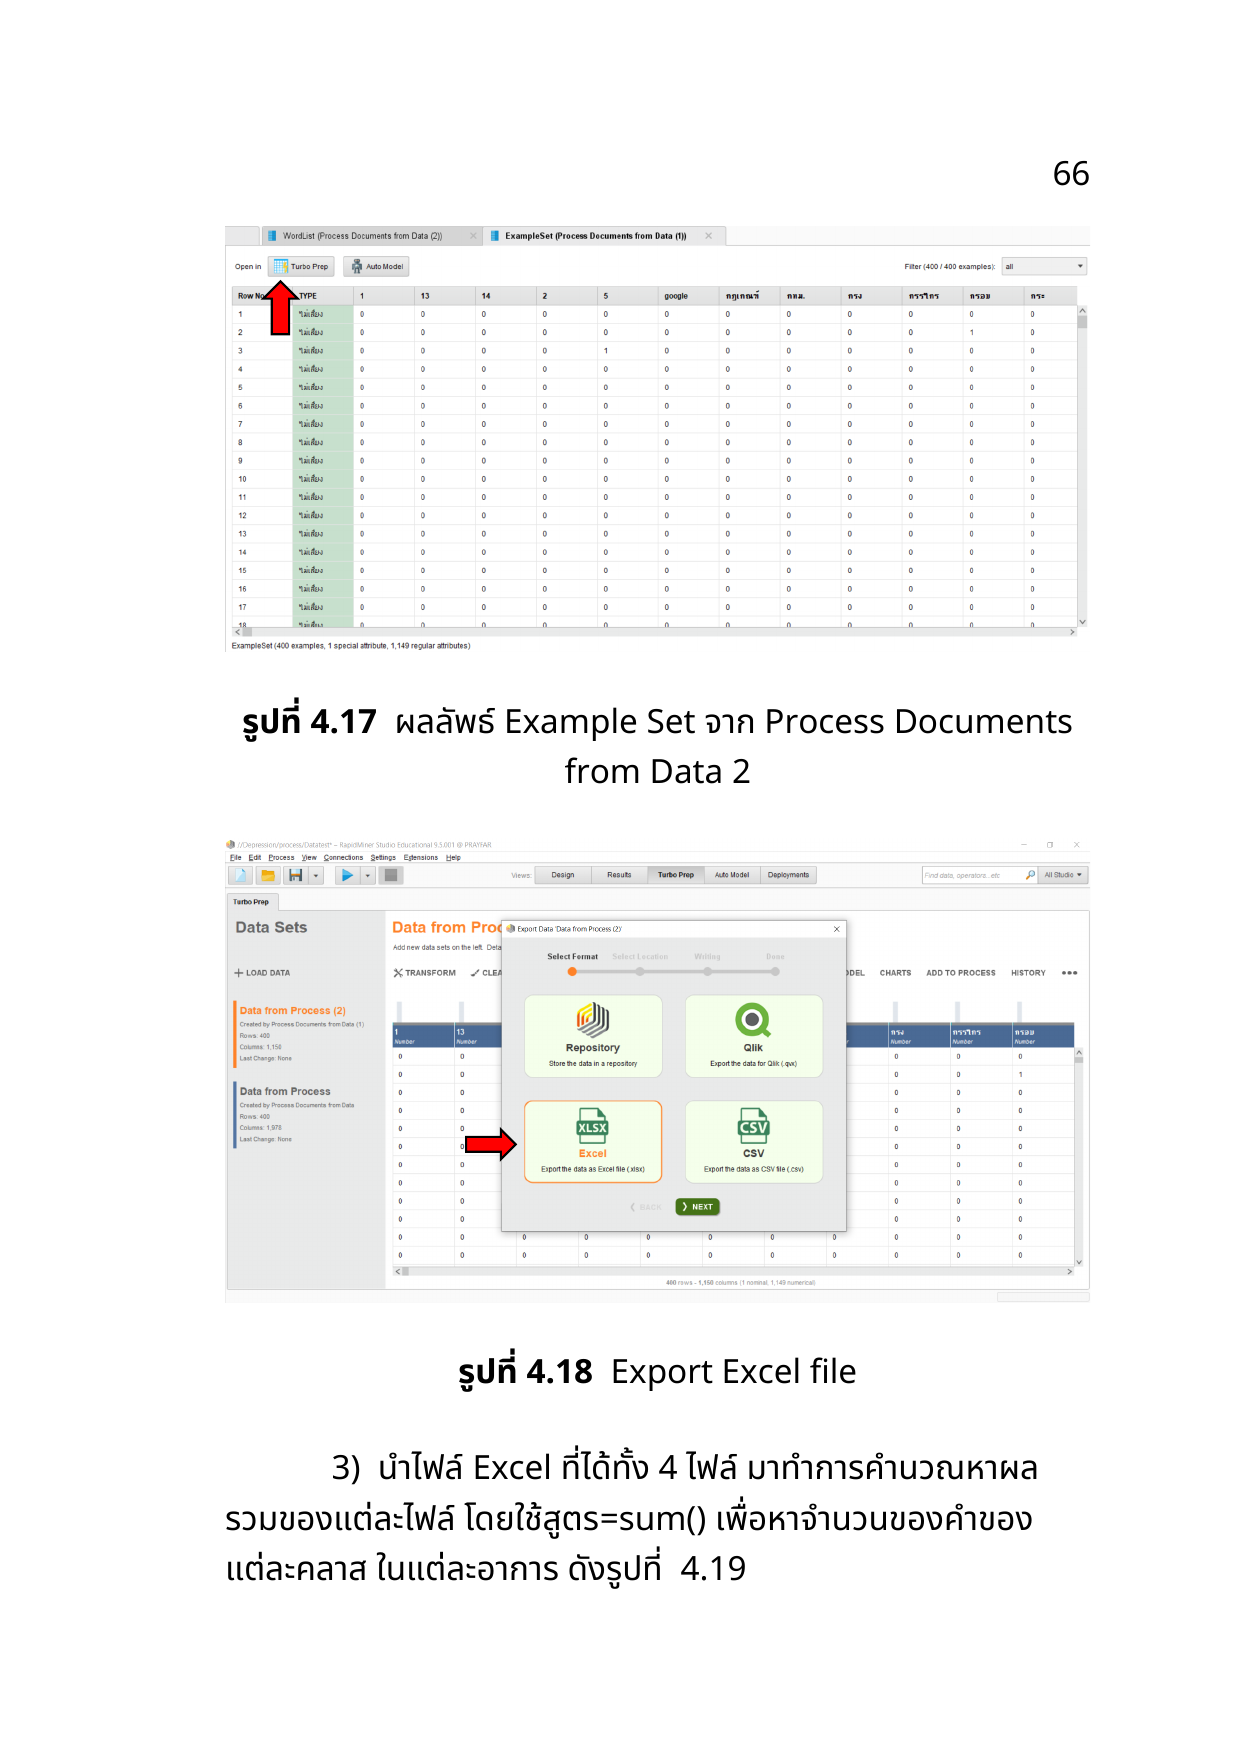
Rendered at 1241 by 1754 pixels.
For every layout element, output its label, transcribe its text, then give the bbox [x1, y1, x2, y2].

text รูปที่ 4.17 ผลลัพธ์ Example Set จาก Process Documents from Data 2 [225, 697, 1090, 793]
picture [225, 838, 1091, 1303]
text 3) นำไฟล์ Excel ที่ได้ทั้ง 4 ไฟล์ มาทำการคำนวณหาผลรวมของแต่ละไฟล์ โดยใช้สูตร=sum() เพื่อหาจำนวนของคำของแต่ละคลาส ในแต่ละอาการ ดังรูปที่ 4.19 [225, 1444, 1090, 1596]
text รูปที่ 4.18 Export Excel file [225, 1348, 1090, 1398]
picture [225, 226, 1091, 652]
